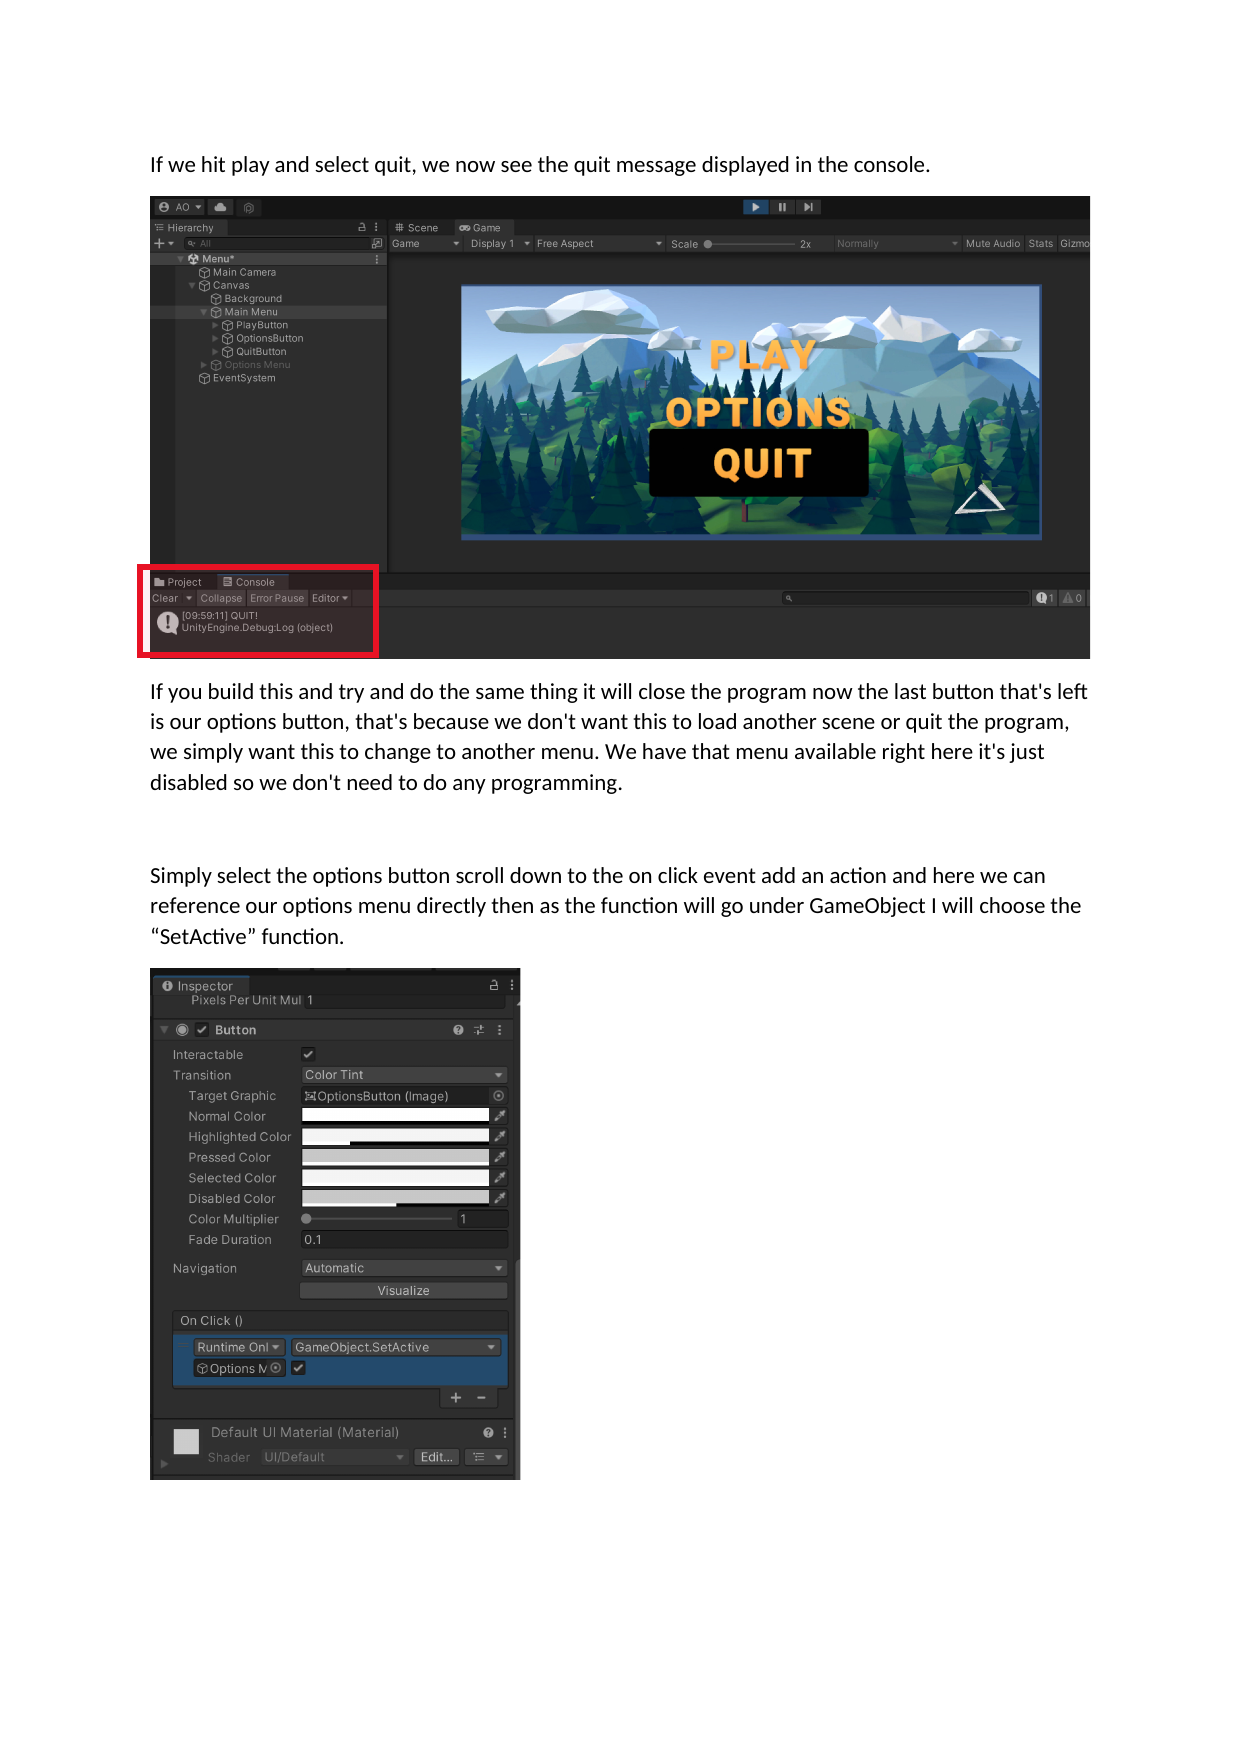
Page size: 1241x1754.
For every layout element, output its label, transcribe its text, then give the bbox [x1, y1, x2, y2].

picture [150, 196, 1091, 659]
text Simply select the options button scroll down to the on click event add an action and here we can reference our options menu directly then as the function will go under GameObject I will choose the “SetActive” function. [150, 861, 1090, 950]
picture [150, 968, 521, 1480]
picture [150, 570, 373, 652]
text If we hit play and select quit, we now see the quit message displayed in the console. [150, 150, 1090, 178]
text If you build this and try and do the same thing it will close the program now the last button that's left is our options button, that's because we don't want this to load another scene or quit the program, we simply want this to change to another menu. We have that menu available right here it's just disabled so we don't need to do any programming. [150, 677, 1090, 796]
